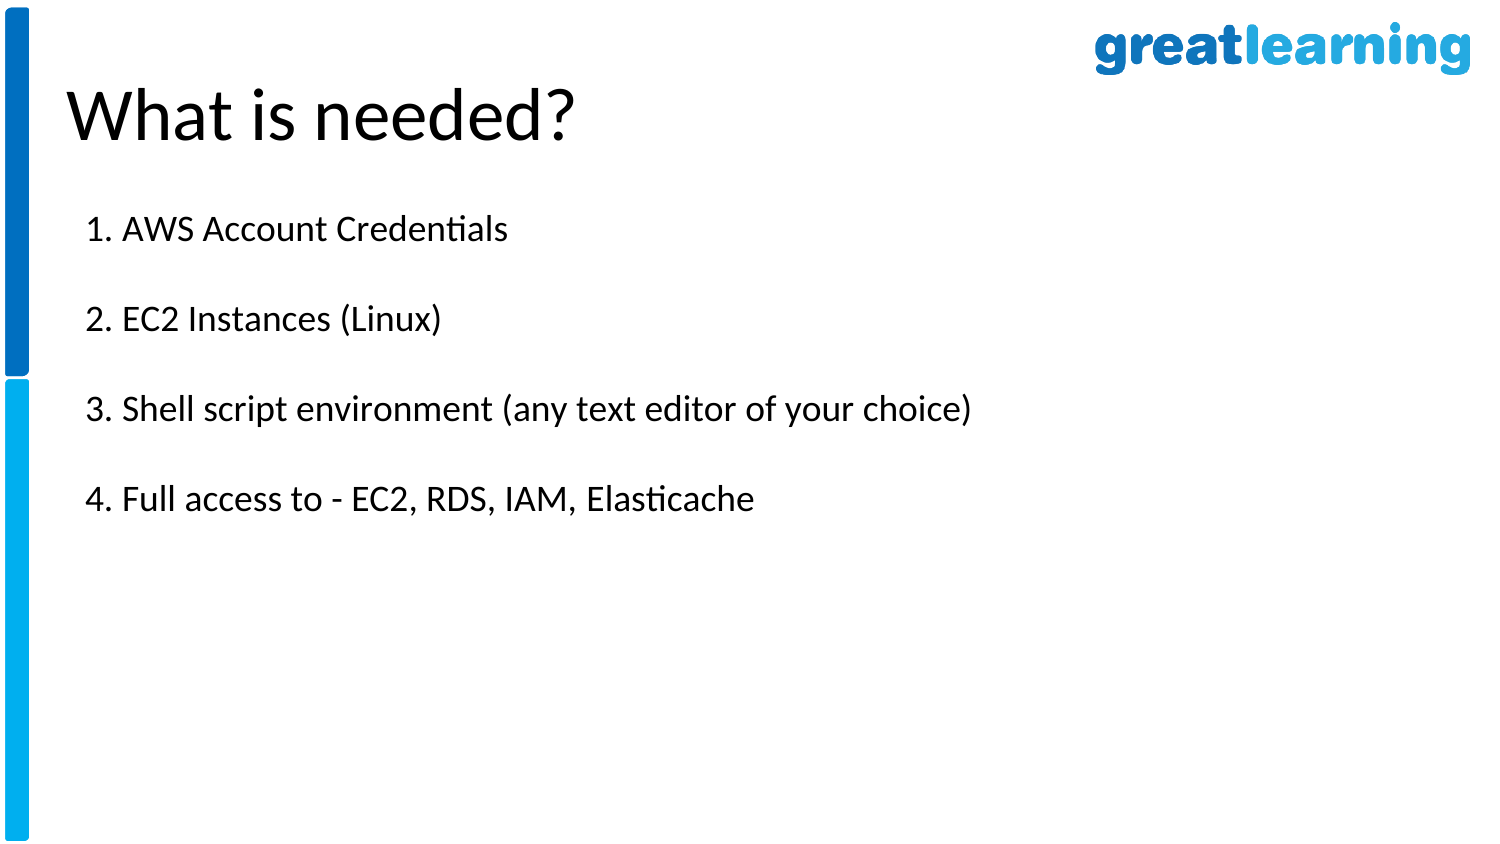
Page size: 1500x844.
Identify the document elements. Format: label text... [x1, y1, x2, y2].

subtitle What is needed? [66, 74, 1479, 157]
list EC2 Instances (Linux) [85, 295, 1479, 341]
list Shell script environment (any text editor of your choice) [85, 385, 1479, 431]
list Full access to - EC2, RDS, IAM, Elasticache [85, 475, 1479, 521]
list AWS Account Credentials [85, 205, 1479, 251]
picture [1095, 22, 1470, 75]
